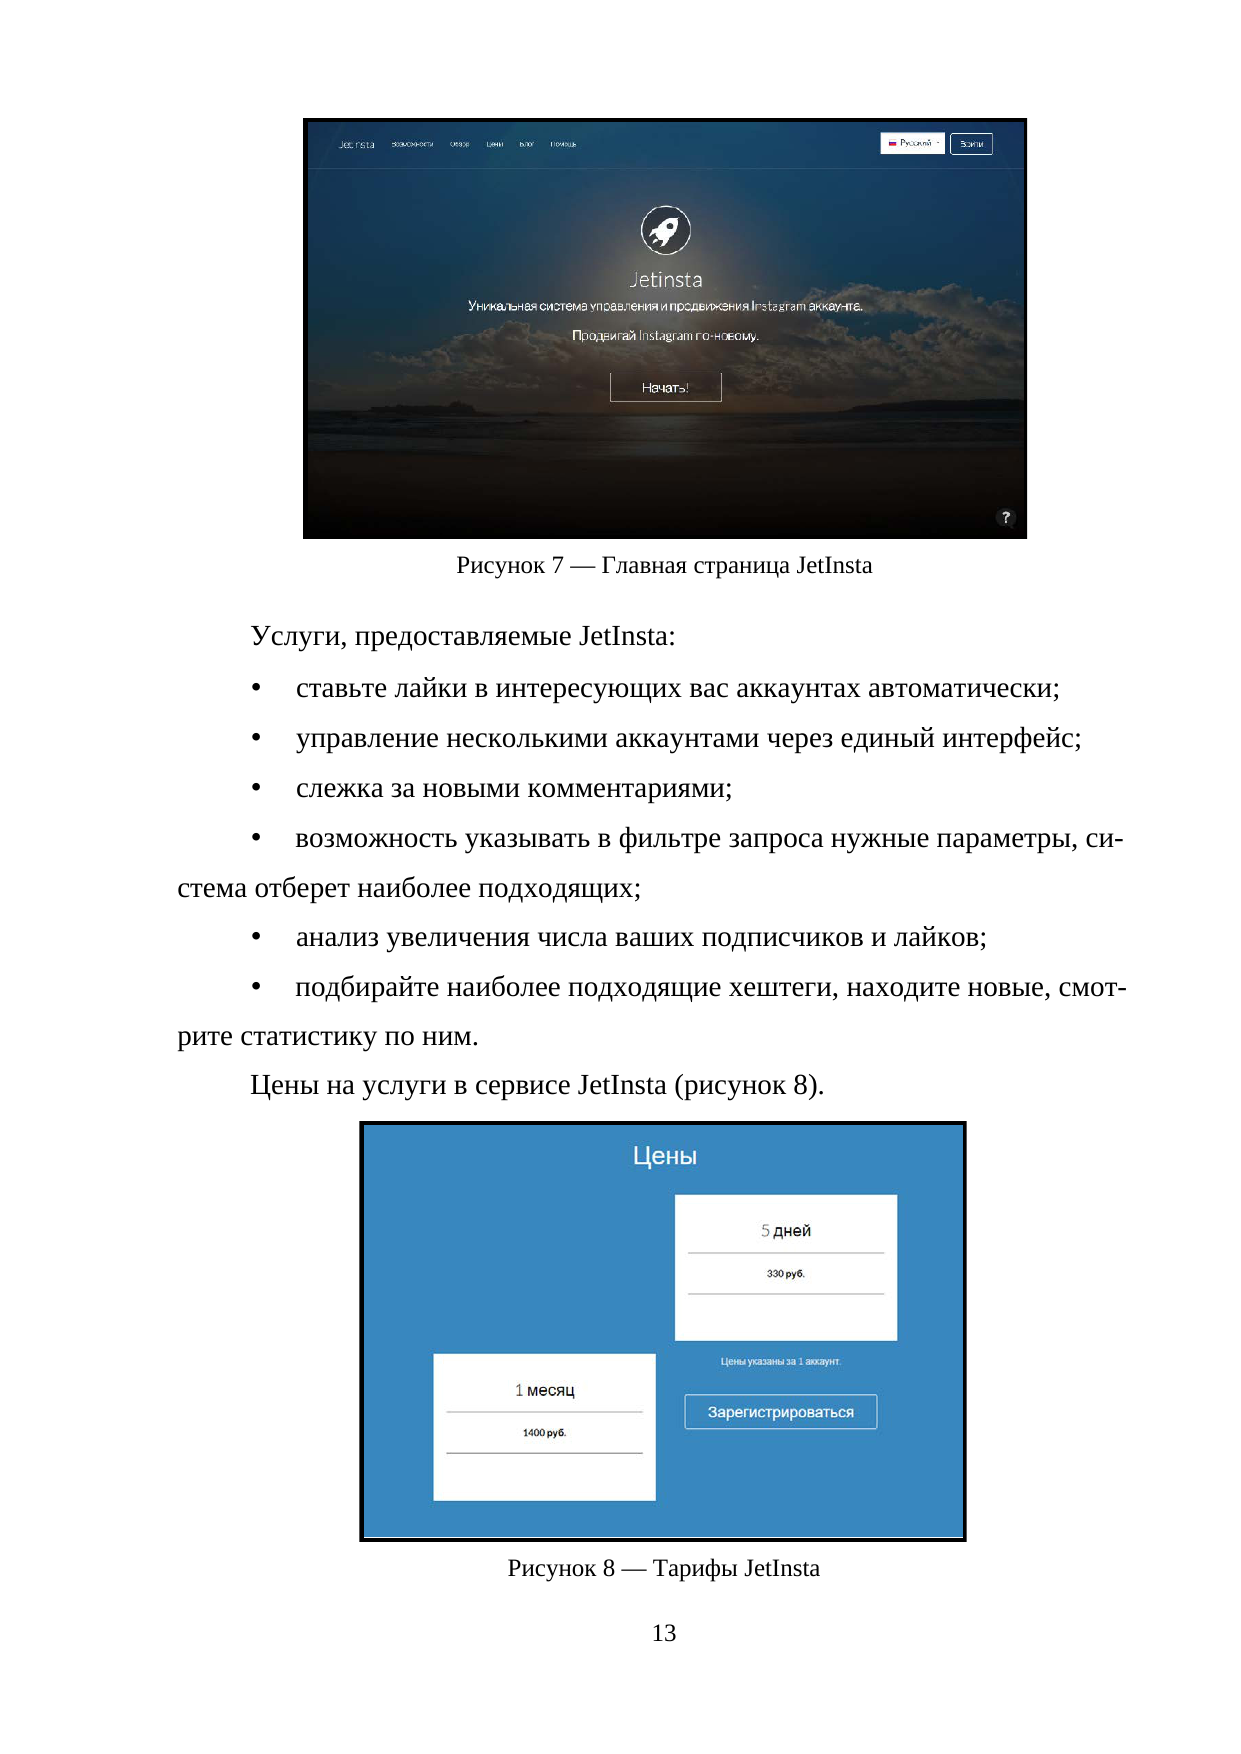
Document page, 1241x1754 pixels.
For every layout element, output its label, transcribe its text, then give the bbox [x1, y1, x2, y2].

text 13 [150, 1618, 1178, 1647]
text Рисунок 8 — Тарифы JetInsta [150, 1553, 1178, 1582]
picture [303, 118, 1028, 539]
list подбирайте наиболее подходящие хештеги, находите новые, смот-рите статистику по ним. [177, 969, 1153, 1052]
text Рисунок 7 — Главная страница JetInsta [456, 550, 1153, 579]
text Услуги, предоставляемые JetInsta: [250, 618, 1153, 651]
list ставьте лайки в интересующих вас аккаунтах автоматически; [251, 670, 1153, 703]
text Цены на услуги в сервисе JetInsta (рисунок 8). [250, 1067, 1153, 1100]
list управление несколькими аккаунтами через единый интерфейс; [251, 720, 1153, 754]
list слежка за новыми комментариями; [251, 770, 1153, 804]
list анализ увеличения числа ваших подписчиков и лайков; [251, 919, 1153, 953]
list возможность указывать в фильтре запроса нужные параметры, си-стема отберет наиболее подходящих; [177, 821, 1153, 903]
picture [359, 1121, 967, 1542]
